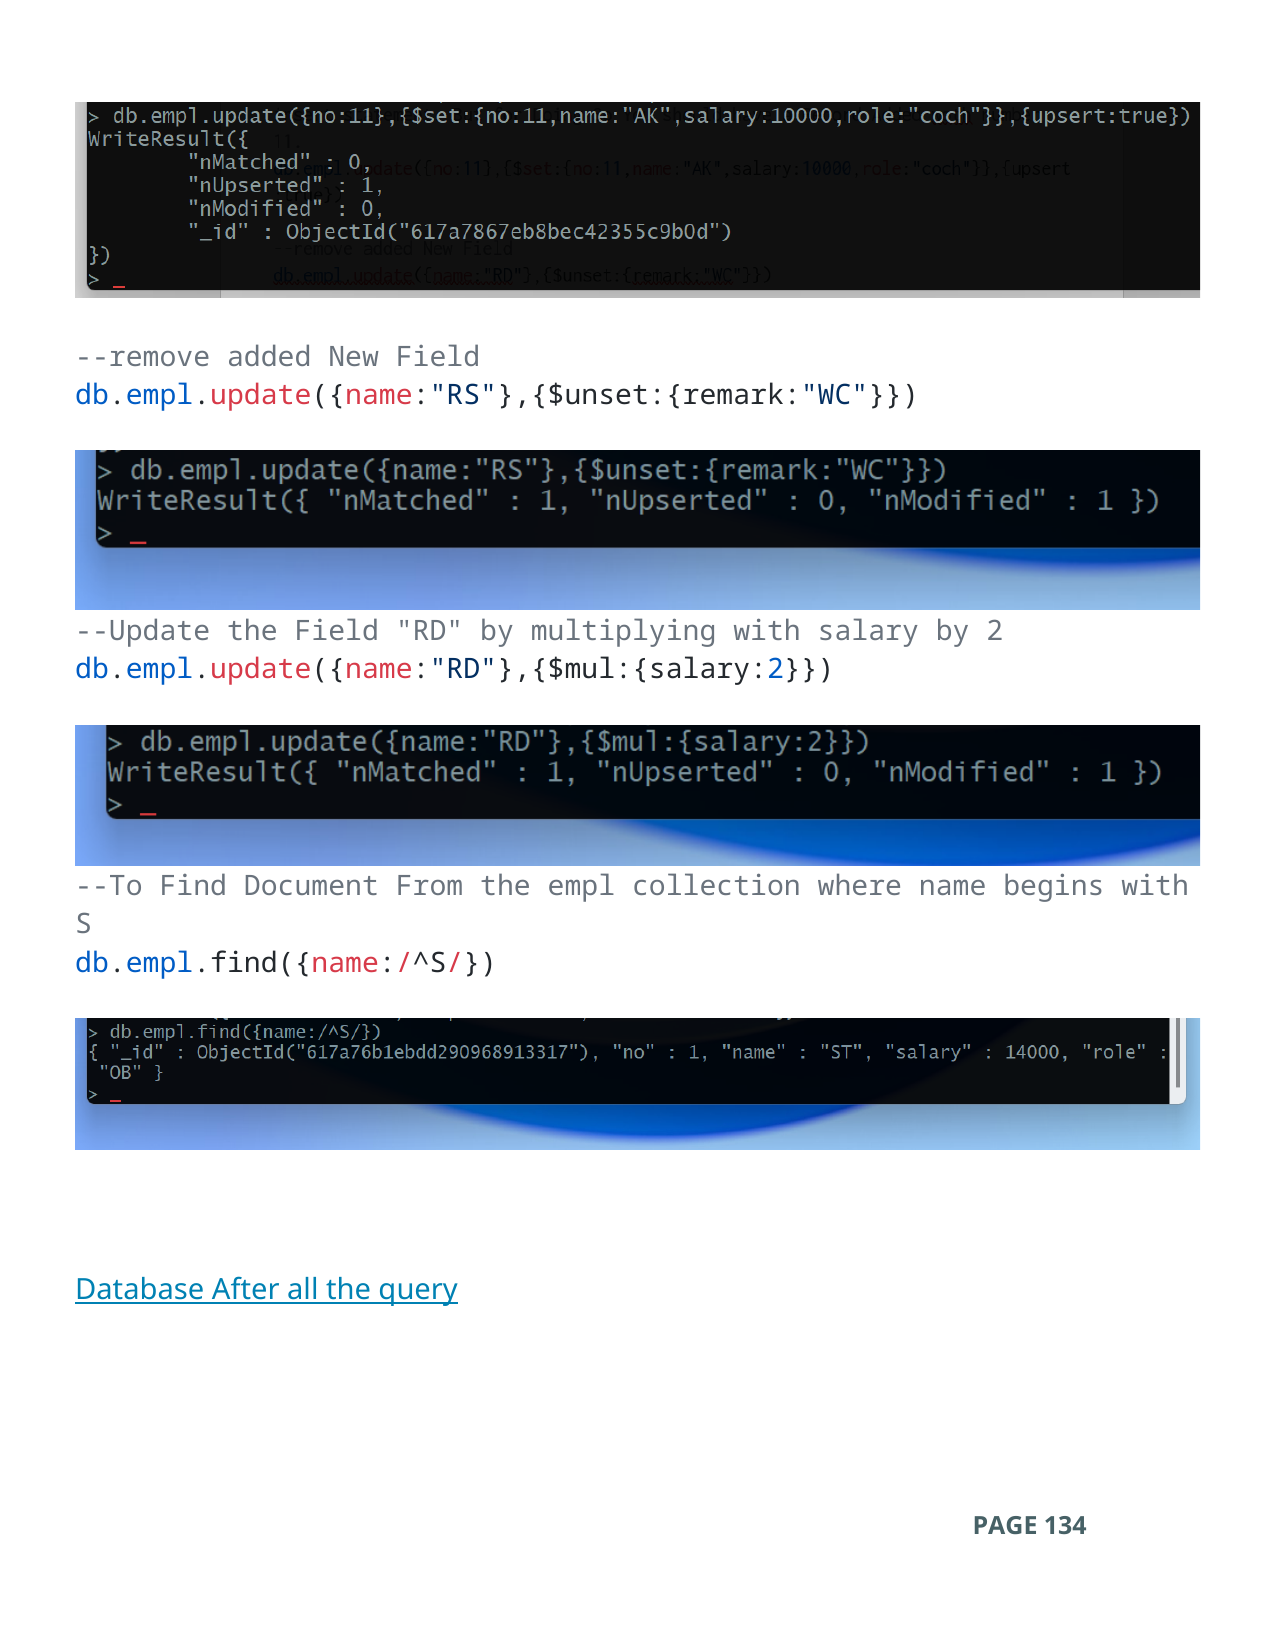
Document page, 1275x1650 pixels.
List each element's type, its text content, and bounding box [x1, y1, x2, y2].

text --remove added New Field [75, 336, 1200, 374]
text --To Find Document From the empl collection where name begins with S [75, 866, 1200, 942]
picture [75, 1018, 1200, 1150]
text --Update the Field "RD" by multiplying with salary by 2 [75, 610, 1200, 648]
text Database After all the query [75, 1268, 1200, 1308]
text db.empl.update({name:"RD"},{$mul:{salary:2}}) [75, 648, 1200, 687]
text db.empl.update({name:"RS"},{$unset:{remark:"WC"}}) [75, 374, 1200, 412]
picture [75, 725, 1200, 866]
picture [75, 450, 1200, 610]
picture [75, 102, 1200, 298]
text db.empl.find({name:/^S/}) [75, 942, 1200, 980]
